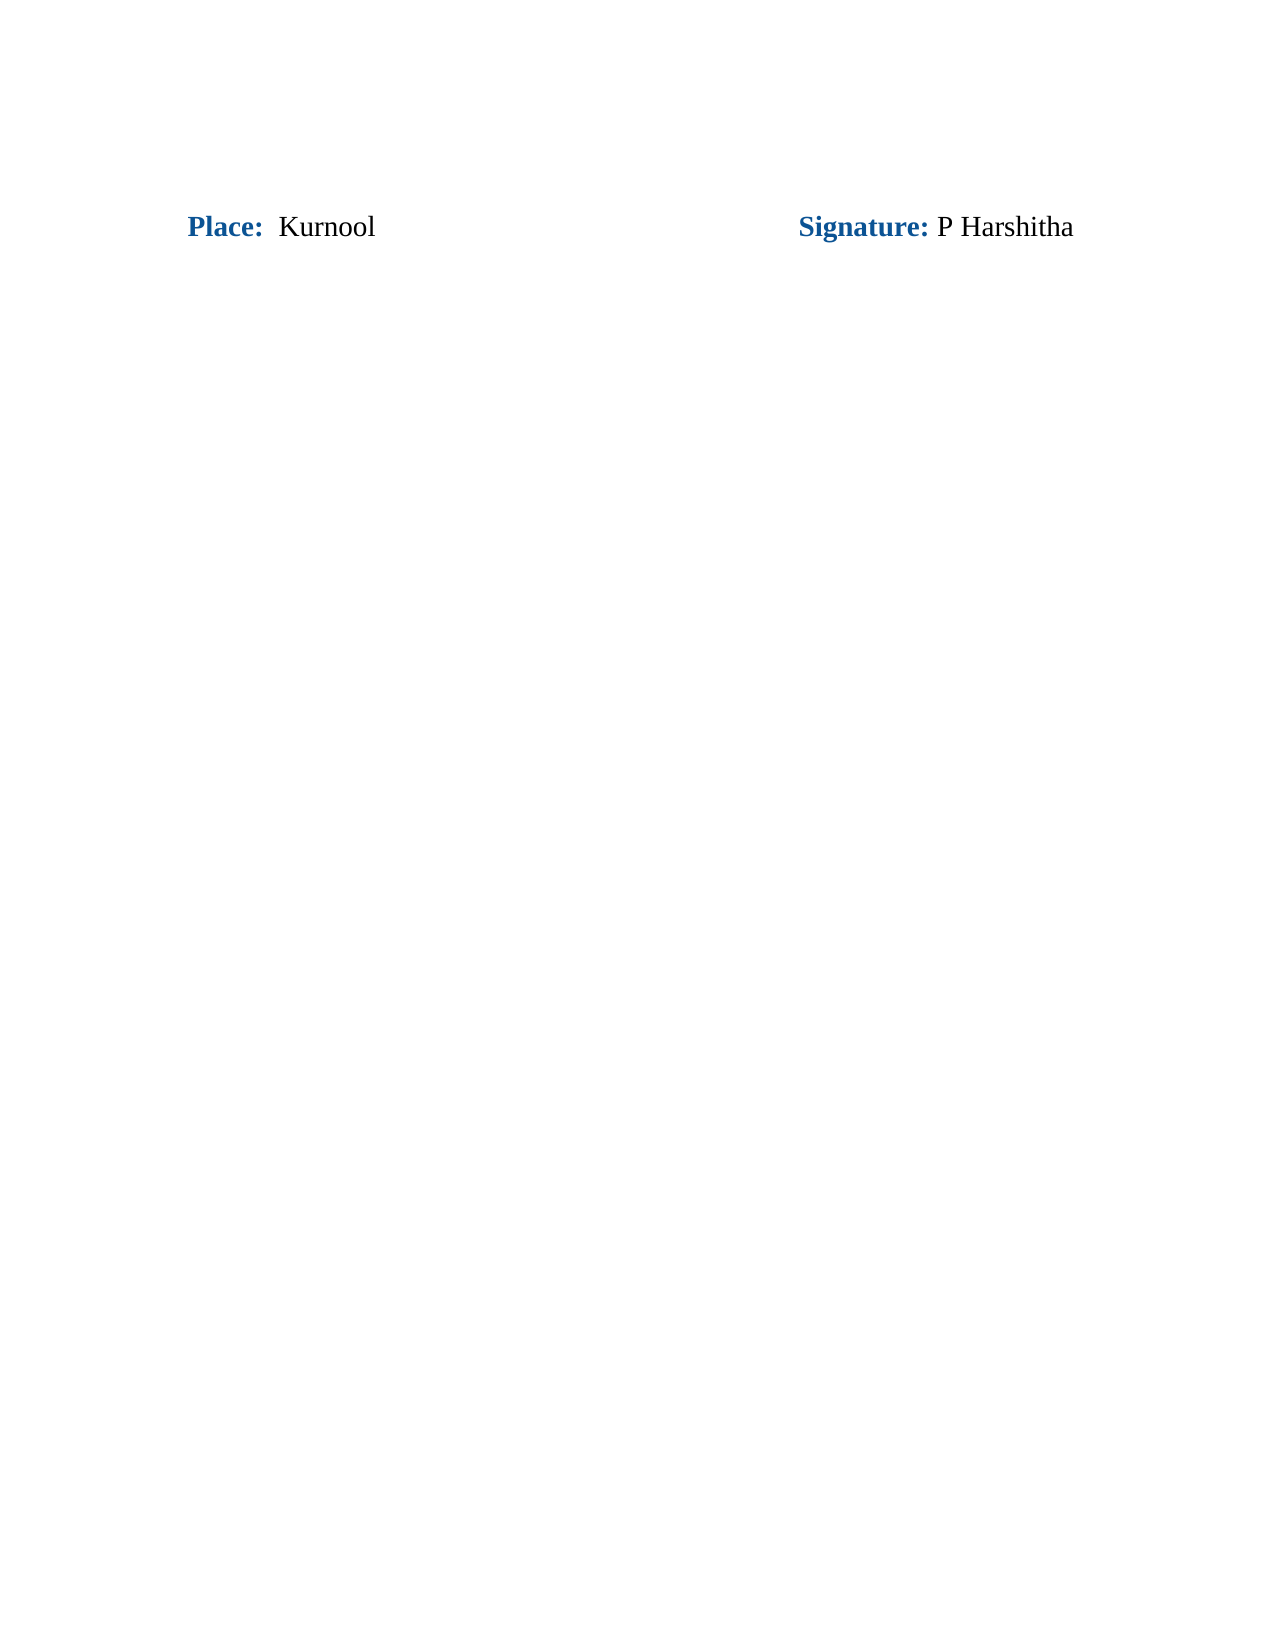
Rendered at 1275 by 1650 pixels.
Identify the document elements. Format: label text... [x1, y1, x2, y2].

subtitle Place: Kurnool Signature: P Harshitha [187, 209, 1087, 243]
